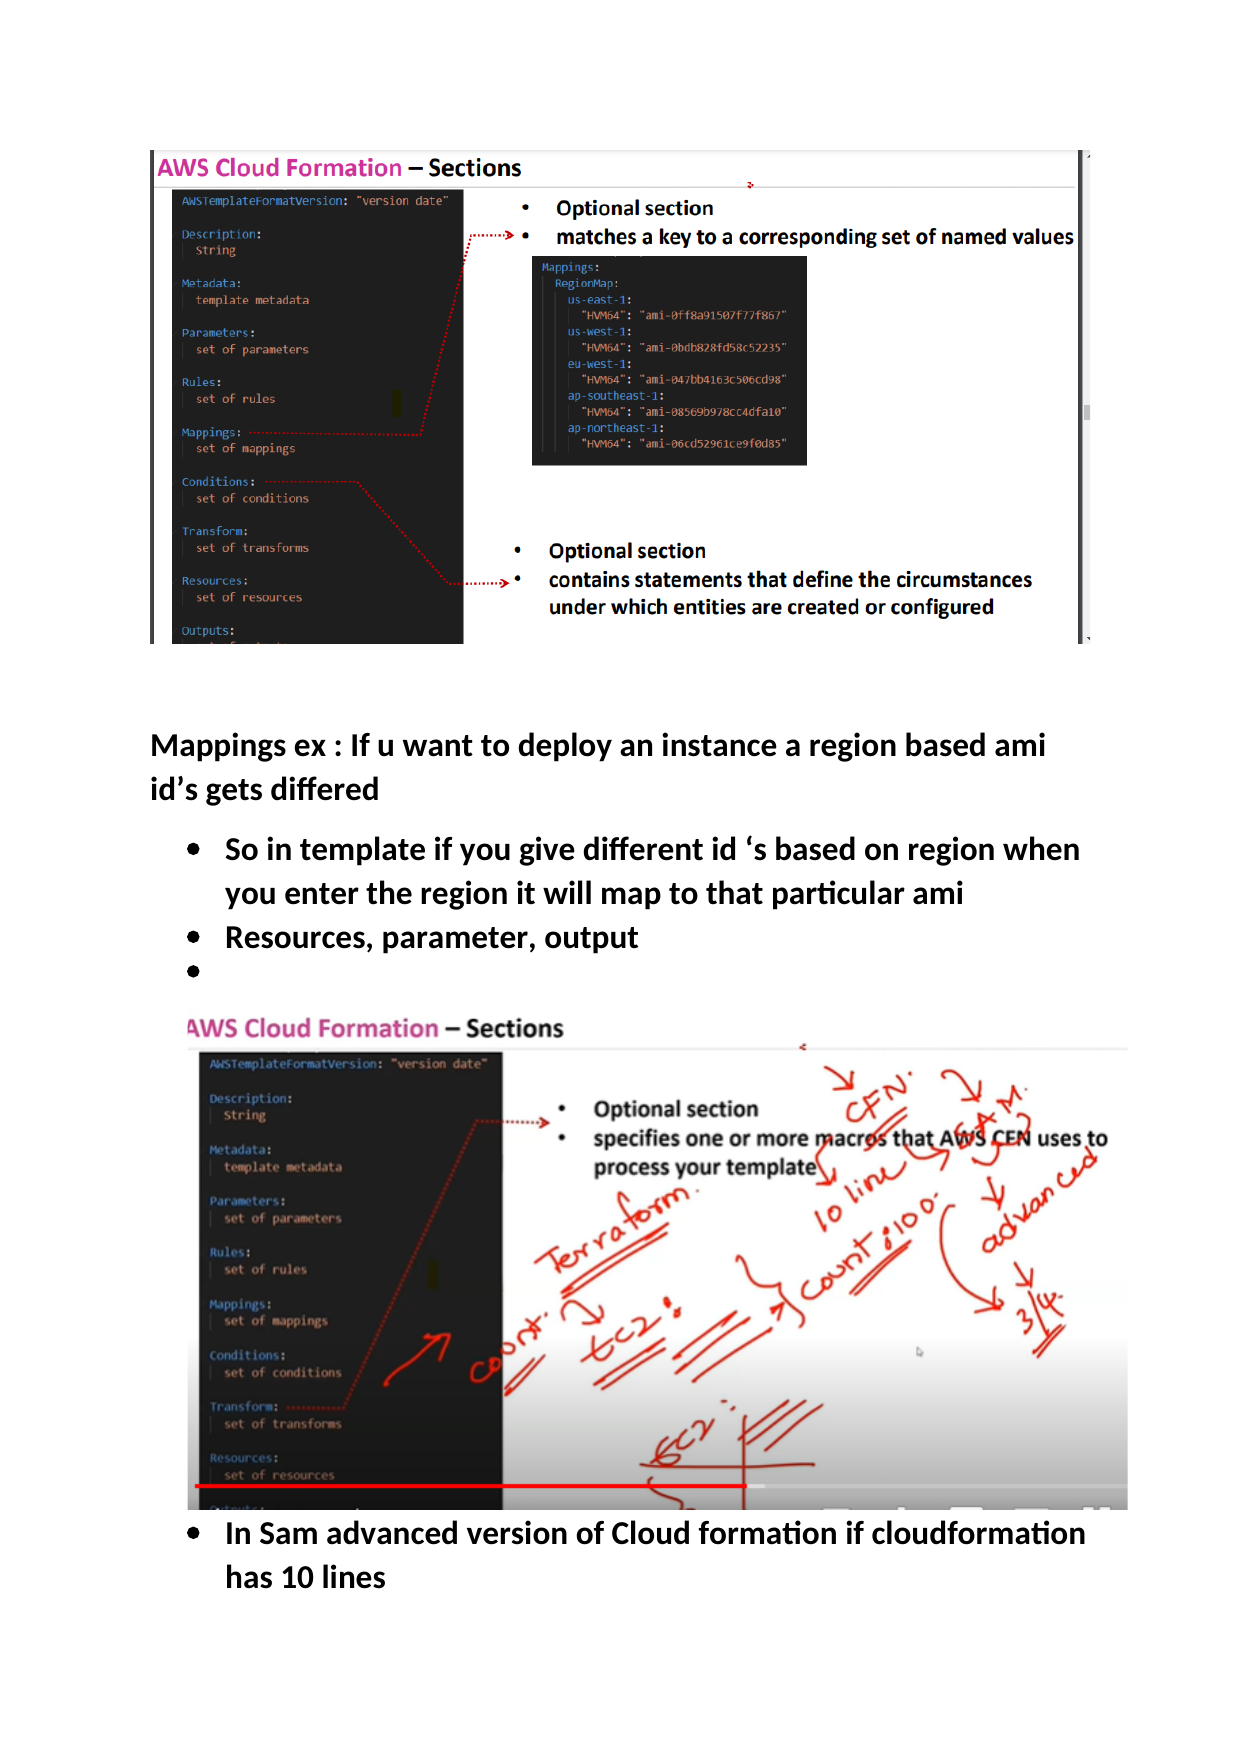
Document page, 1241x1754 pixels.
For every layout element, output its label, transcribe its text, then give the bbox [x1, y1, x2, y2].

text Mappings ex : If u want to deploy an instance a region based ami id’s gets differed [150, 723, 1090, 808]
list So in template if you give different id ‘s based on region when you enter the region it will map to that particular ami [187, 828, 1090, 913]
list In Sam advanced version of Cloud formation if cloudformation has 10 lines [187, 1512, 1090, 1597]
list Resources, parameter, output [187, 916, 1090, 957]
picture [150, 150, 1091, 644]
picture [187, 992, 1128, 1510]
